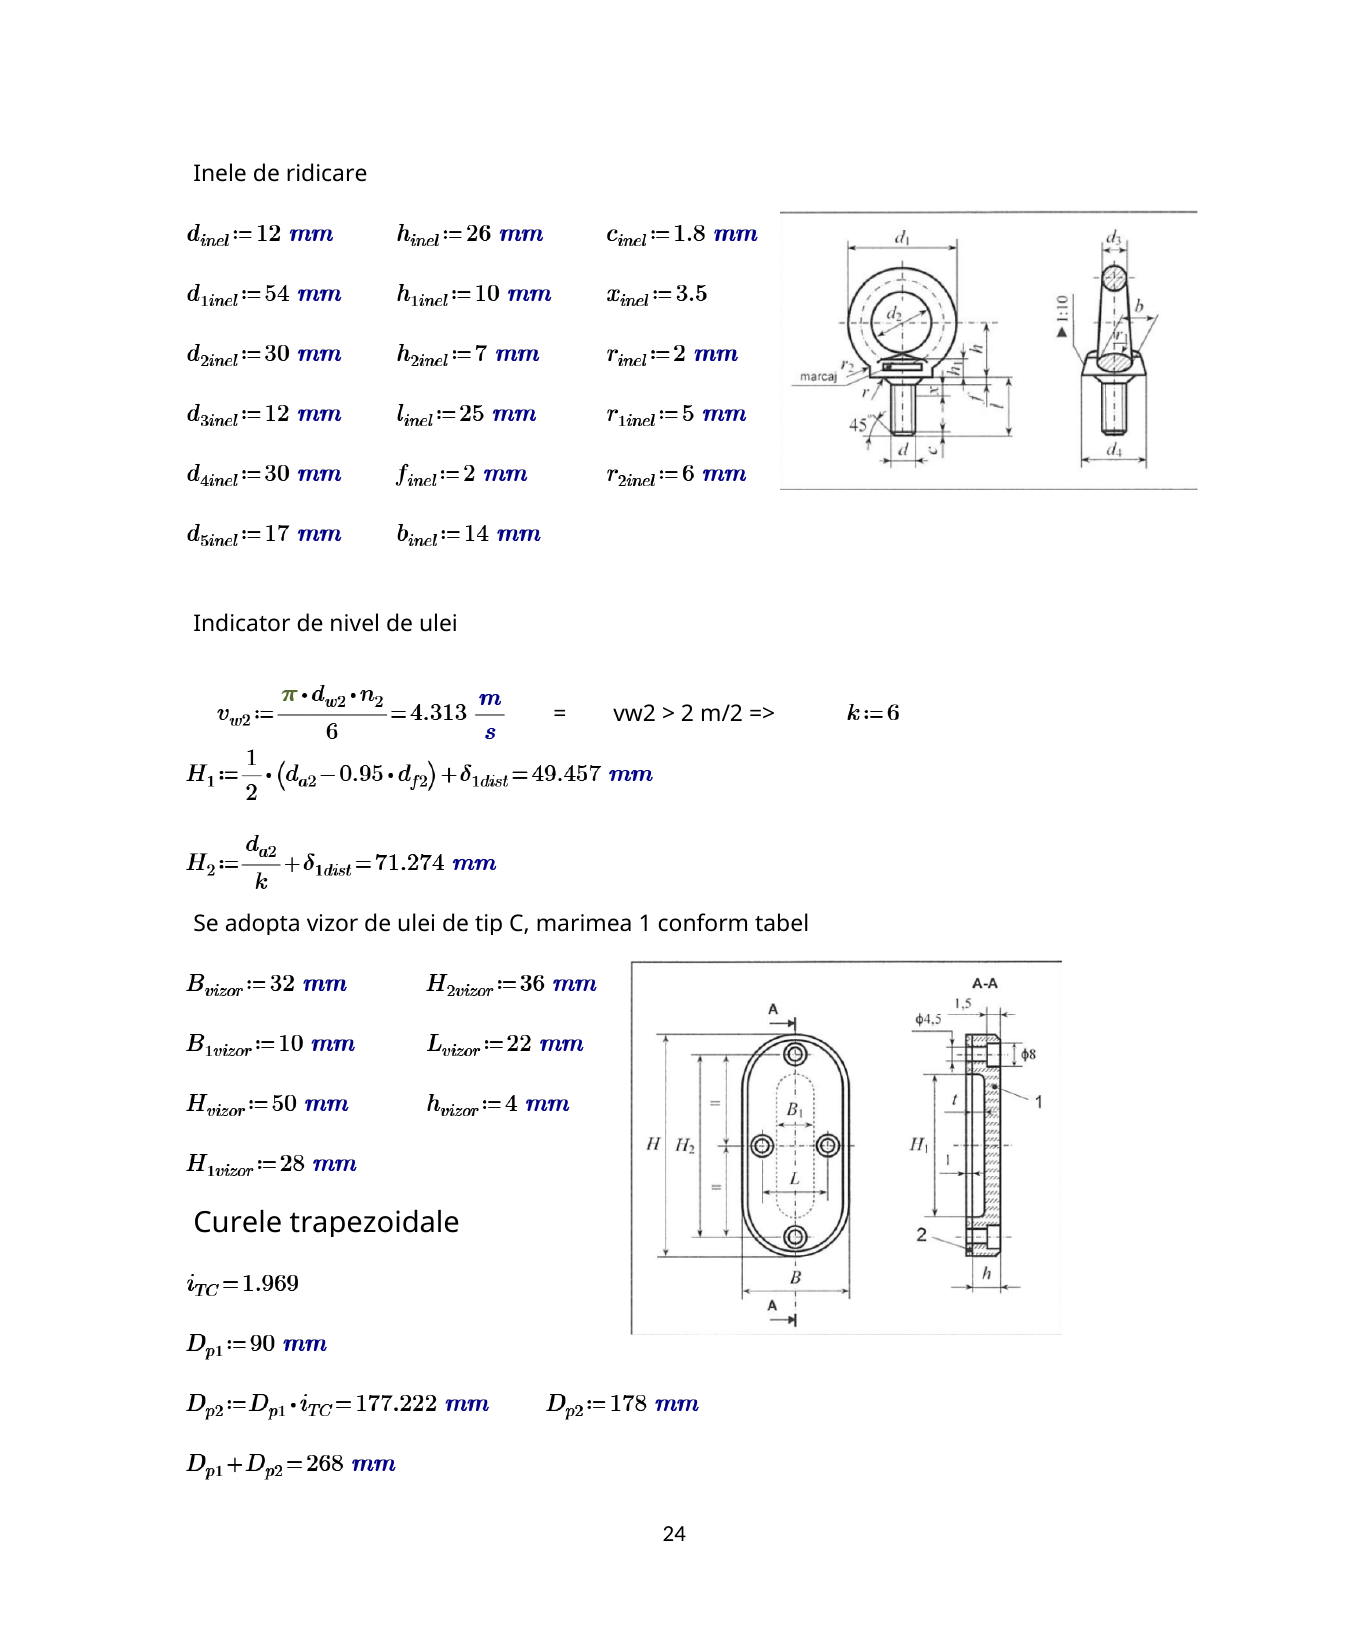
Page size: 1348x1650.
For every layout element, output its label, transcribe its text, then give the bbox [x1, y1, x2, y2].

picture [180, 213, 339, 257]
picture [180, 1443, 402, 1487]
picture [390, 213, 549, 257]
picture [600, 453, 753, 497]
picture [390, 513, 547, 557]
picture [780, 210, 1198, 490]
picture [180, 1023, 360, 1067]
picture [540, 1383, 705, 1427]
picture [600, 393, 753, 437]
picture [390, 333, 545, 377]
picture [180, 1083, 355, 1127]
text Indicator de nivel de ulei [193, 607, 479, 635]
picture [180, 1383, 495, 1427]
text Inele de ridicare [193, 157, 479, 185]
text vw2 > 2 m/2 => [613, 697, 811, 725]
picture [180, 393, 348, 437]
picture [180, 1323, 333, 1367]
text Se adopta vizor de ulei de tip C, marimea 1 conform tabel 4.11 [193, 907, 846, 935]
picture [600, 273, 714, 317]
picture [420, 1083, 576, 1127]
picture [420, 1023, 590, 1067]
picture [390, 453, 534, 497]
picture [630, 960, 1062, 1335]
picture [600, 213, 763, 257]
picture [180, 963, 352, 1007]
picture [180, 824, 502, 902]
picture [420, 963, 603, 1007]
picture [180, 513, 348, 557]
picture [180, 1143, 363, 1187]
picture [180, 1263, 320, 1307]
picture [180, 453, 348, 497]
text => [553, 697, 579, 725]
picture [180, 273, 348, 317]
picture [600, 333, 743, 377]
picture [390, 393, 543, 437]
picture [840, 693, 905, 734]
picture [390, 273, 558, 317]
picture [180, 333, 348, 377]
picture [180, 674, 659, 813]
text Curele trapezoidale [193, 1201, 479, 1236]
